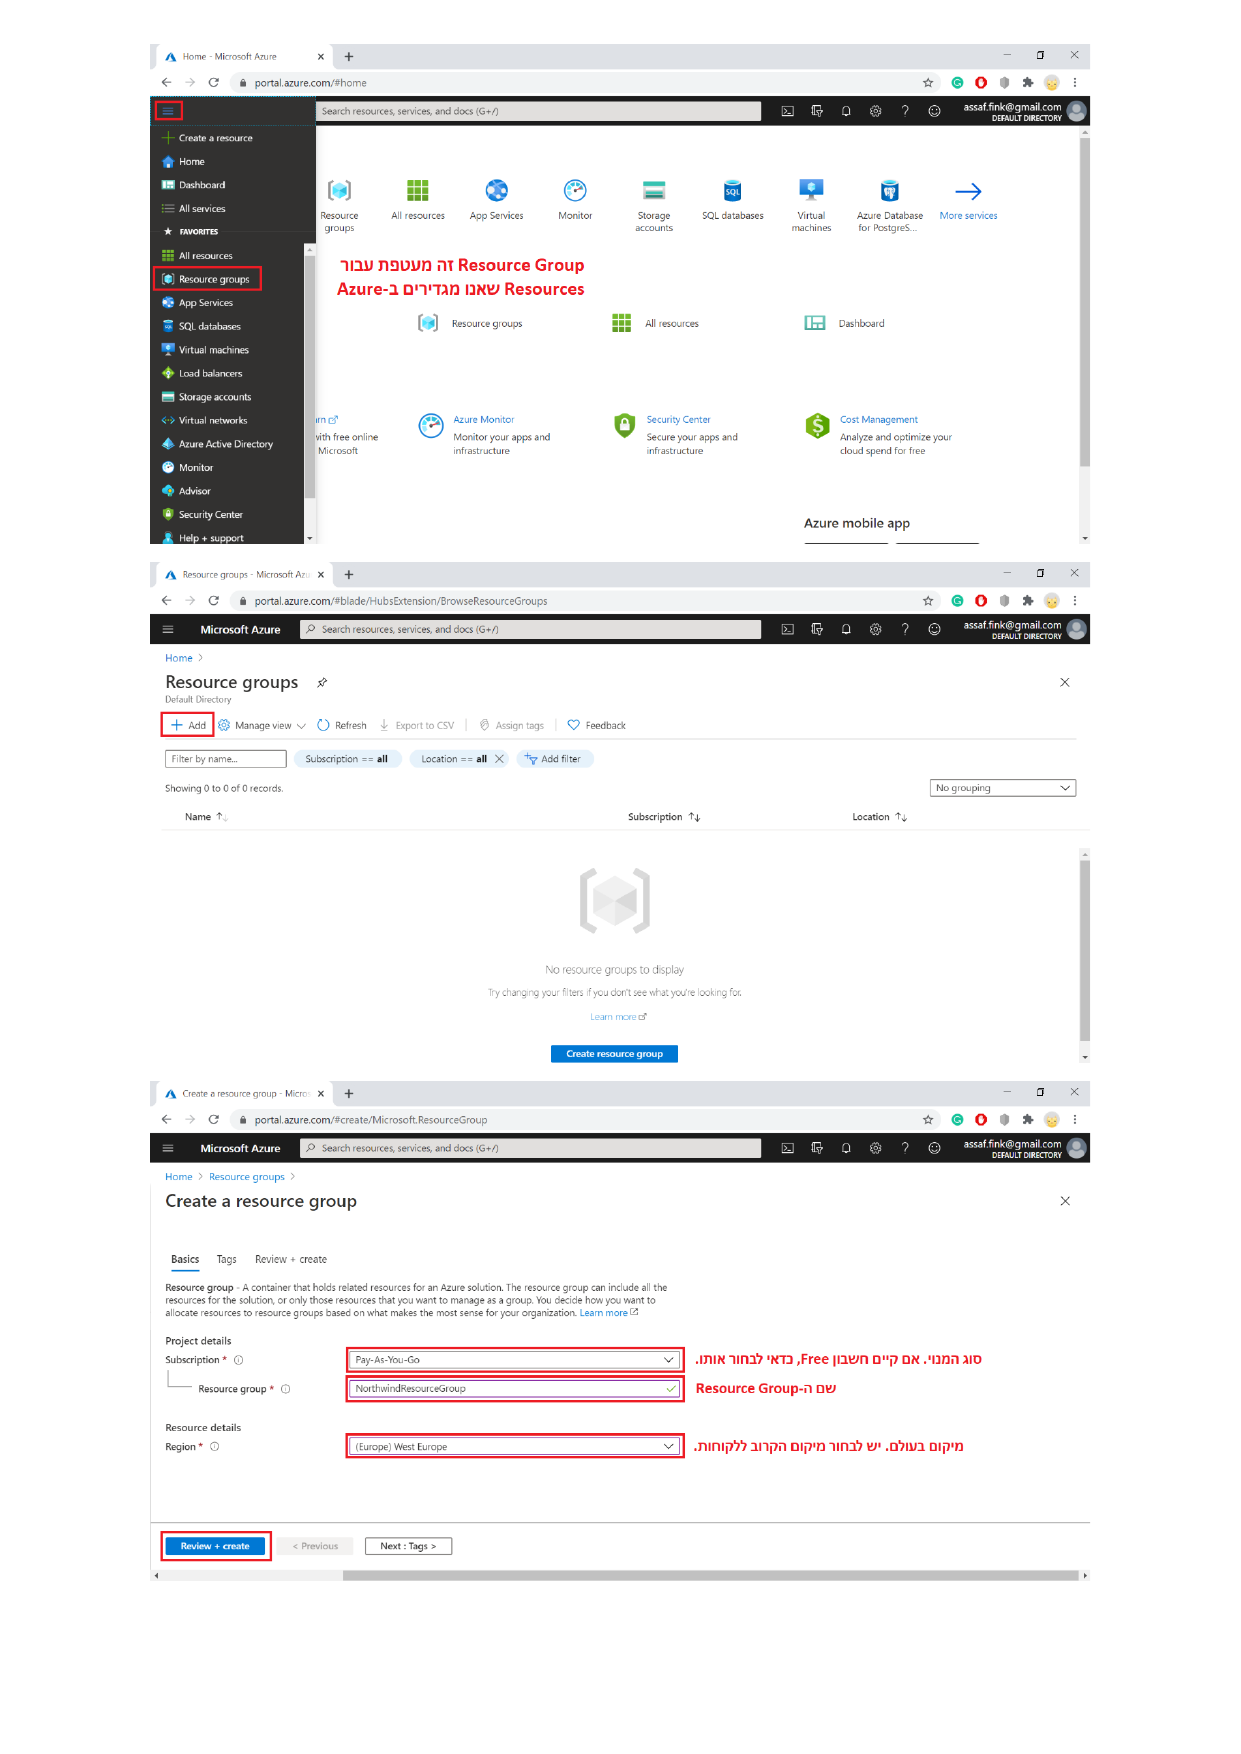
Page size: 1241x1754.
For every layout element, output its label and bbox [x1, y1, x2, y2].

picture [150, 562, 1091, 1063]
picture [150, 1081, 1091, 1581]
picture [150, 44, 1091, 544]
